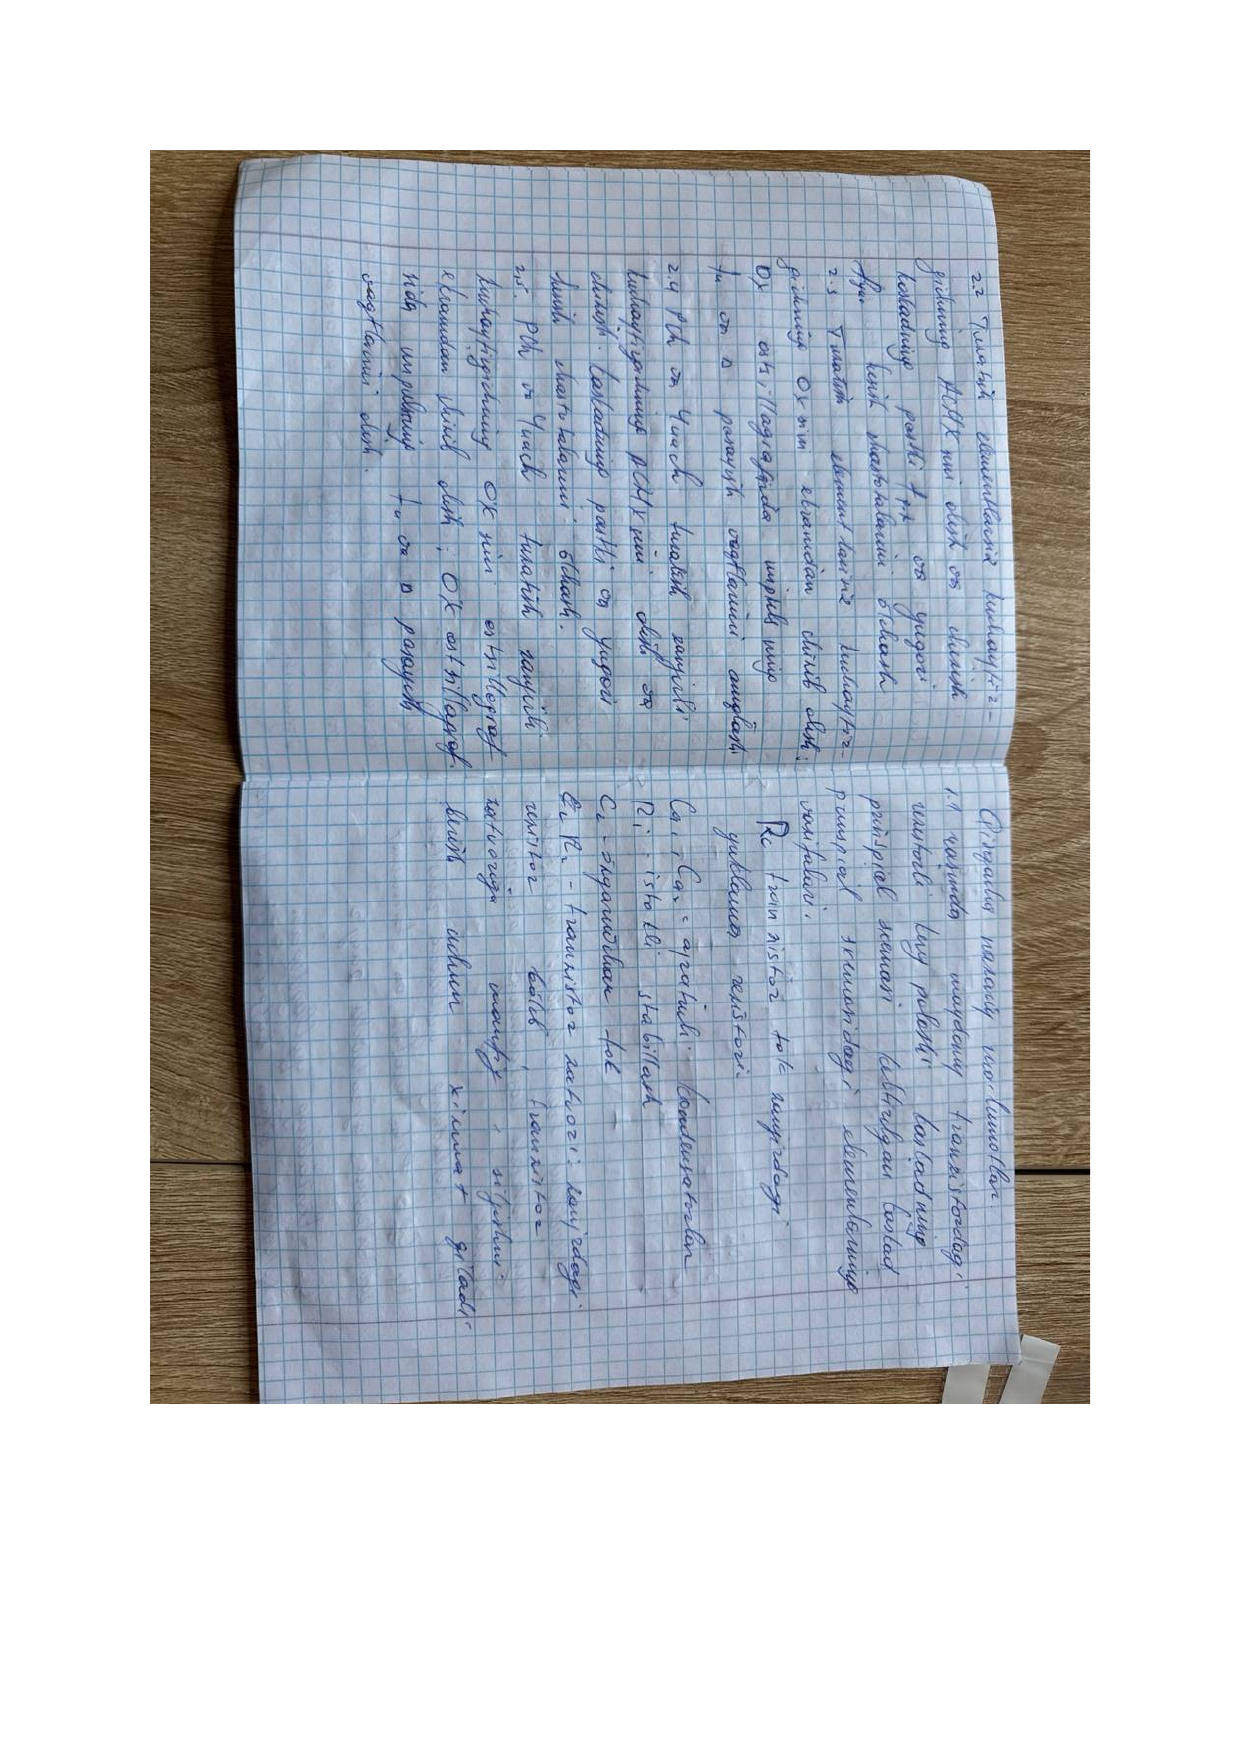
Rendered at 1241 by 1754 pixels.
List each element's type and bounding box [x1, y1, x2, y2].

picture [150, 150, 1091, 1404]
